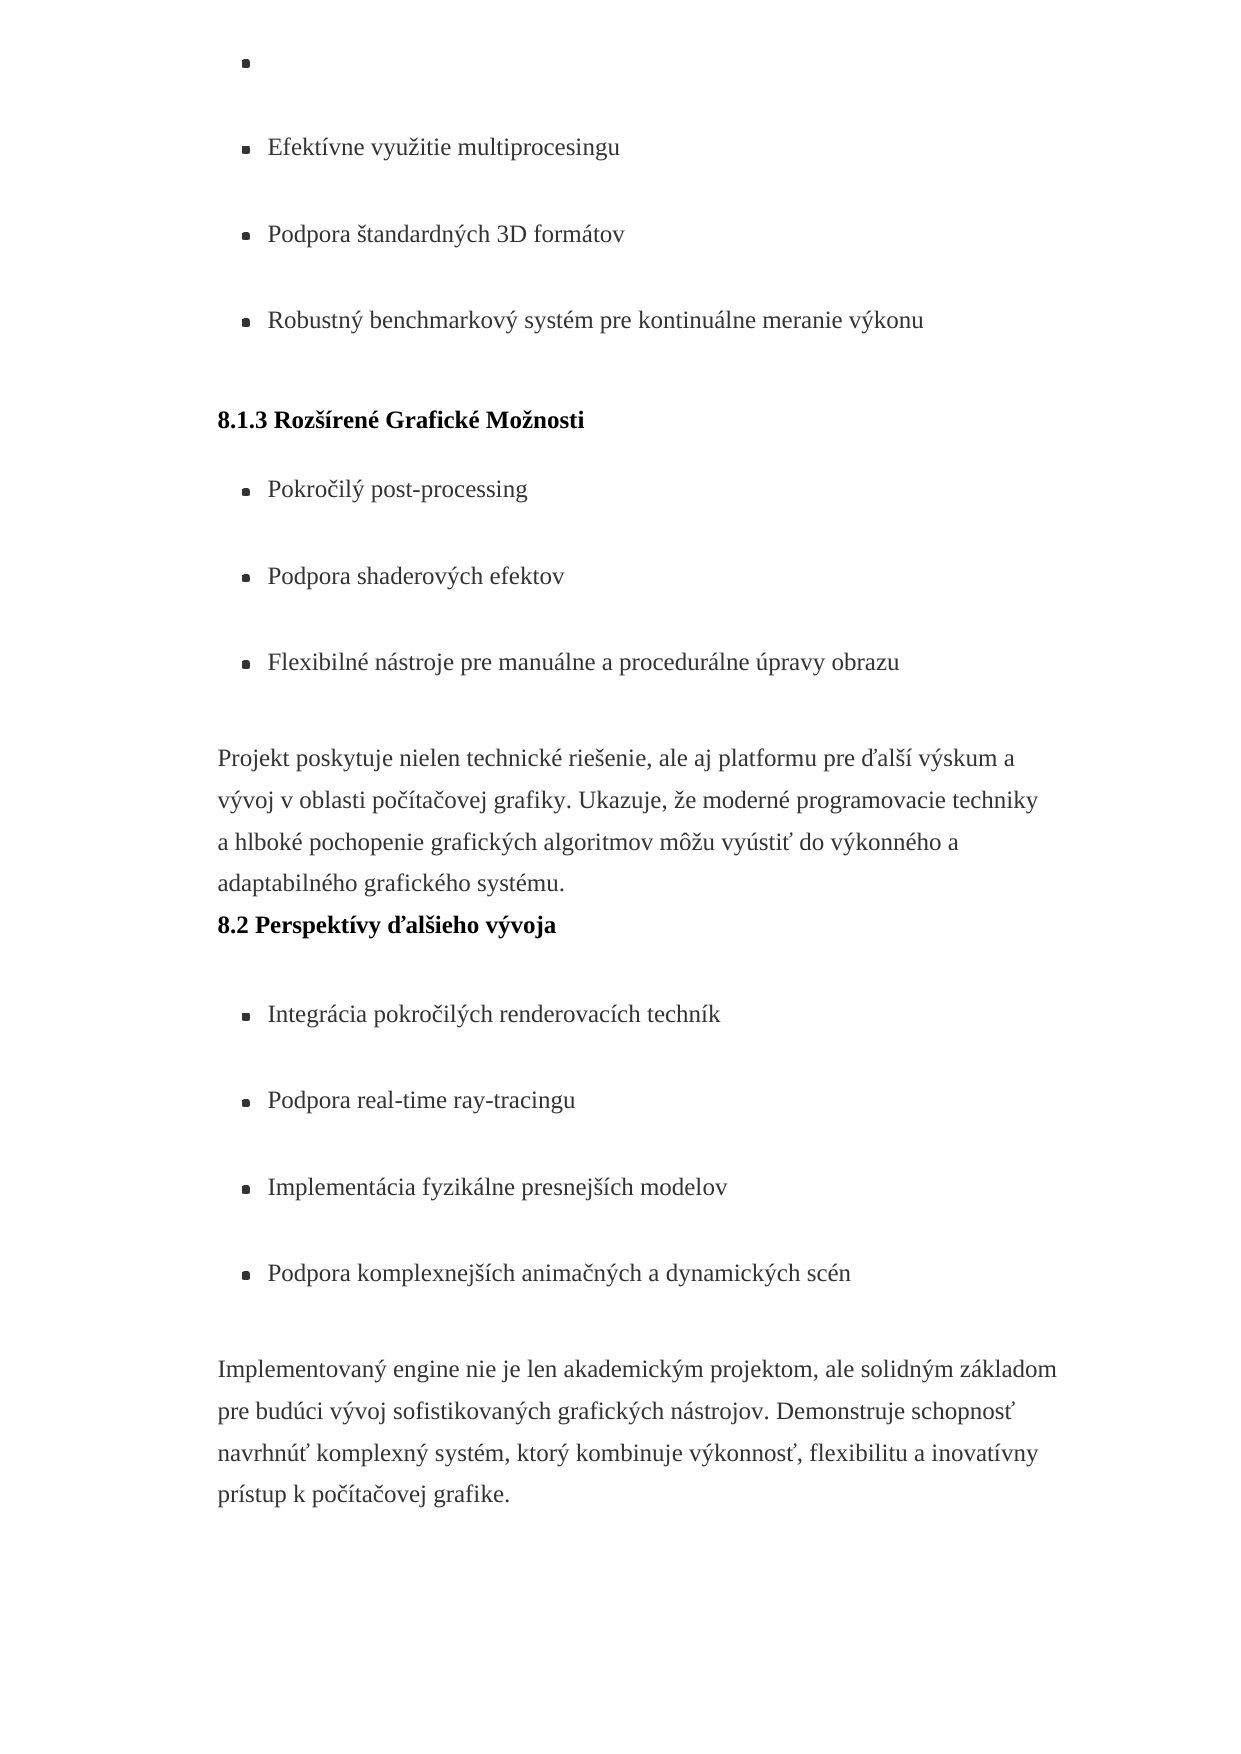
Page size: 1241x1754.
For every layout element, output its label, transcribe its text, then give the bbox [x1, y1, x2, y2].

text Podpora komplexnejších animačných a dynamických scén [267, 1258, 1092, 1287]
text Podpora real-time ray-tracingu [267, 1086, 1092, 1114]
picture [242, 1185, 250, 1194]
picture [242, 232, 250, 240]
text Robustný benchmarkový systém pre kontinuálne meranie výkonu [267, 305, 1092, 334]
text Projekt poskytuje nielen technické riešenie, ale aj platformu pre ďalší výskum a vývoj v oblasti počítačovej grafiky. Ukazuje, že moderné programovacie techniky a hlboké pochopenie grafických algoritmov môžu vyústiť do výkonného a adaptabilného grafického systému. [217, 743, 1047, 897]
picture [242, 660, 250, 669]
picture [242, 1271, 250, 1280]
text Integrácia pokročilých renderovacích techník [267, 999, 1092, 1028]
text Implementovaný engine nie je len akademickým projektom, ale solidným základom pre budúci vývoj sofistikovaných grafických nástrojov. Demonstruje schopnosť navrhnúť komplexný systém, ktorý kombinuje výkonnosť, flexibilitu a inovatívny prístup k počítačovej grafike. [217, 1354, 1065, 1508]
text 8.1.3 Rozšírené Grafické Možnosti [217, 406, 1092, 434]
text Podpora štandardných 3D formátov [267, 219, 1092, 247]
picture [242, 1013, 250, 1021]
text Podpora shaderových efektov [267, 561, 1092, 589]
text Flexibilné nástroje pre manuálne a procedurálne úpravy obrazu [267, 647, 1092, 676]
text 8.2 Perspektívy ďalšieho vývoja [217, 910, 1092, 939]
picture [242, 59, 250, 68]
text Implementácia fyzikálne presnejších modelov [267, 1172, 1092, 1201]
text Pokročilý post-processing [267, 474, 1092, 503]
picture [242, 146, 250, 154]
picture [242, 318, 250, 327]
text Efektívne využitie multiprocesingu [267, 132, 1092, 161]
picture [242, 1099, 250, 1107]
picture [242, 574, 250, 582]
picture [242, 488, 250, 496]
